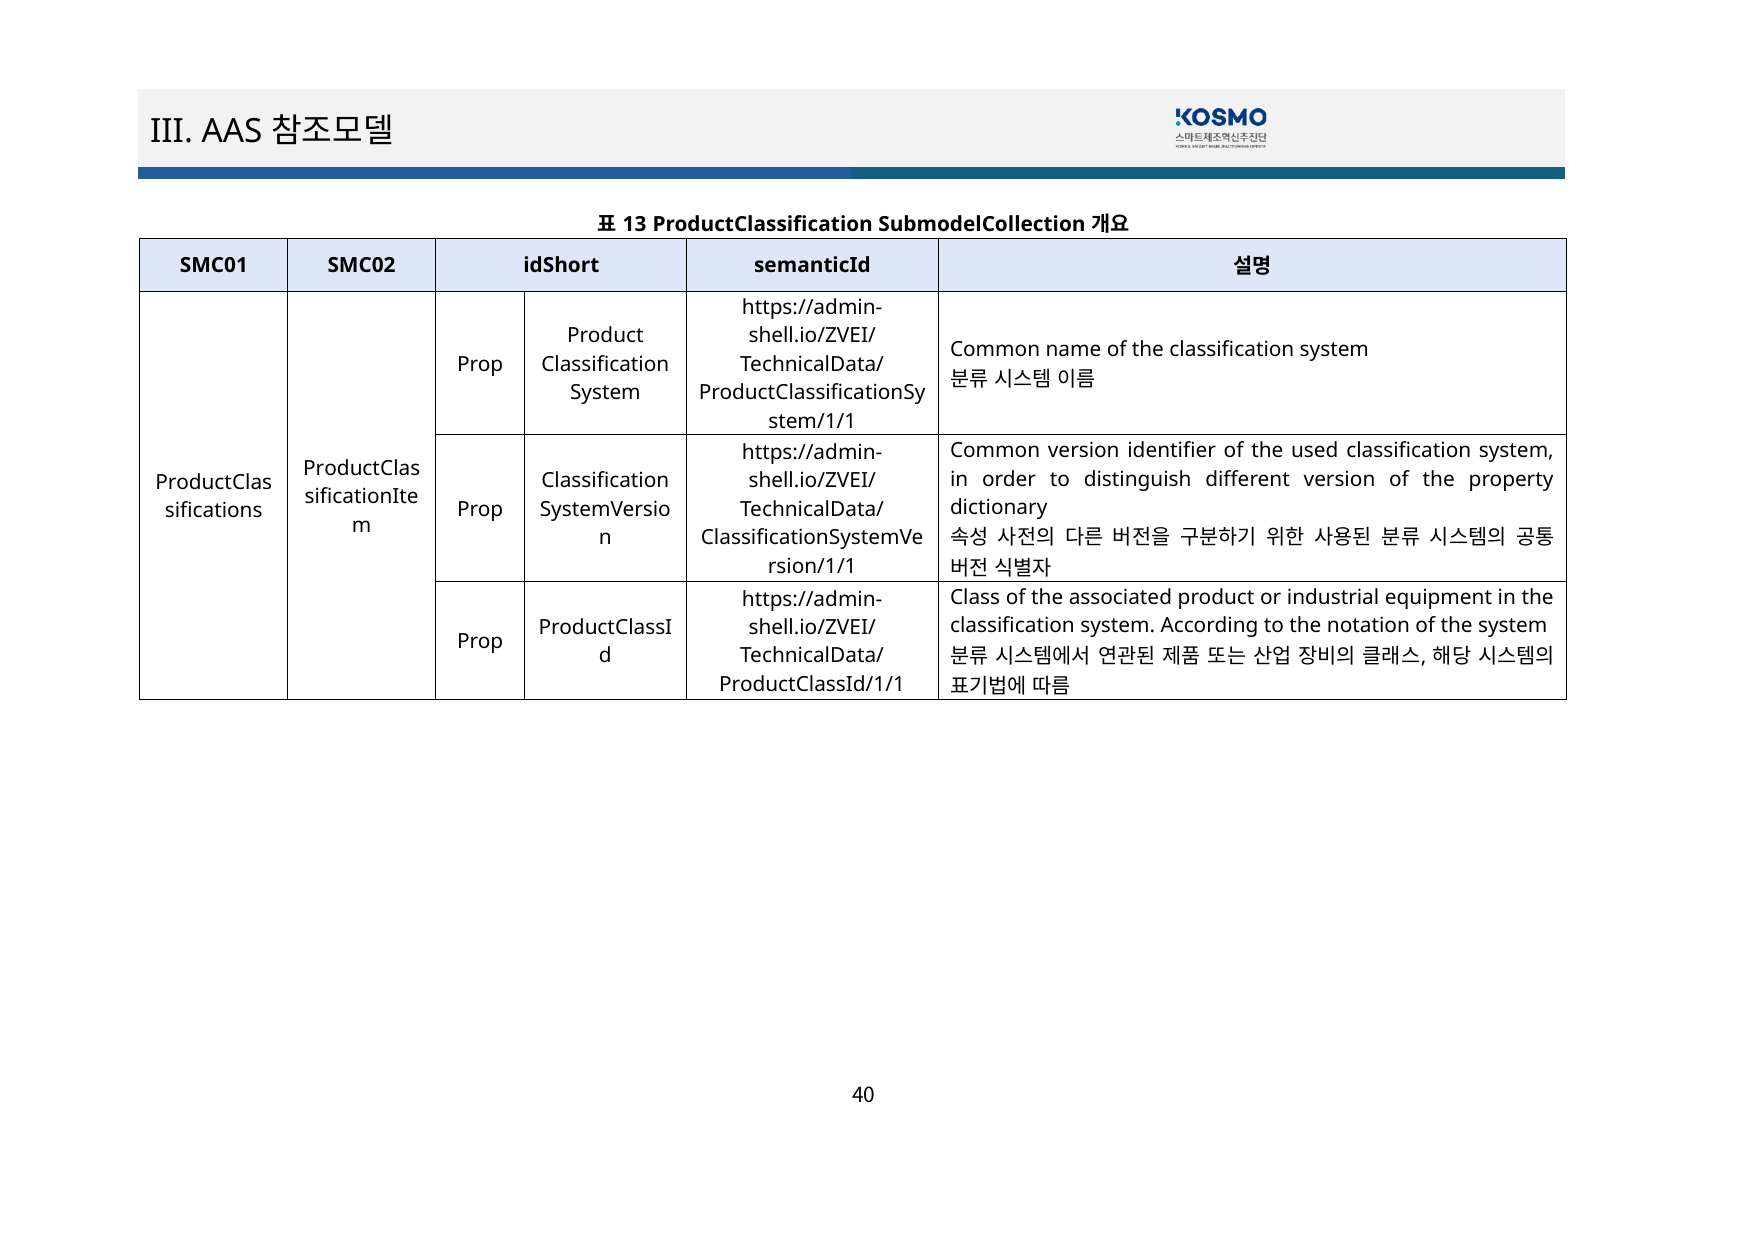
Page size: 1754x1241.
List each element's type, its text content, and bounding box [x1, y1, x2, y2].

picture [1175, 108, 1267, 148]
table_cell Class of the associated product or industrial equipment in the classification system. According to the notation of the system 분류 시스템에서 연관된 제품 또는 산업 장비의 클래스, 해당 시스템의 표기법에 따름 [939, 582, 1566, 699]
table_cell Common name of the classification system 분류 시스템 이름 [939, 292, 1566, 434]
table_header 설명 [939, 239, 1566, 291]
table_header SMC01 [140, 239, 287, 291]
table_cell Classification SystemVersion [525, 435, 686, 581]
table_cell Prop [436, 582, 524, 699]
table_cell Prop [436, 435, 524, 581]
table_cell ProductClassificationItem [288, 292, 435, 699]
table_header semanticId [687, 239, 938, 291]
table_header idShort [436, 239, 686, 291]
table_header SMC02 [288, 239, 435, 291]
table_cell Product Classification System [525, 292, 686, 434]
table_cell https://admin-shell.io/ZVEI/TechnicalData/ProductClassificationSystem/1/1 [687, 292, 938, 434]
table_cell ProductClassId [525, 582, 686, 699]
table_cell https://admin-shell.io/ZVEI/TechnicalData/ClassificationSystemVersion/1/1 [687, 435, 938, 581]
table_cell ProductClassifications [140, 292, 287, 699]
table_cell Common version identifier of the used classification system, in order to distinguish different version of the property dictionary 속성 사전의 다른 버전을 구분하기 위한 사용된 분류 시스템의 공통 버전 식별자 [939, 435, 1566, 581]
table_cell https://admin-shell.io/ZVEI/TechnicalData/ProductClassId/1/1 [687, 582, 938, 699]
table_cell Prop [436, 292, 524, 434]
